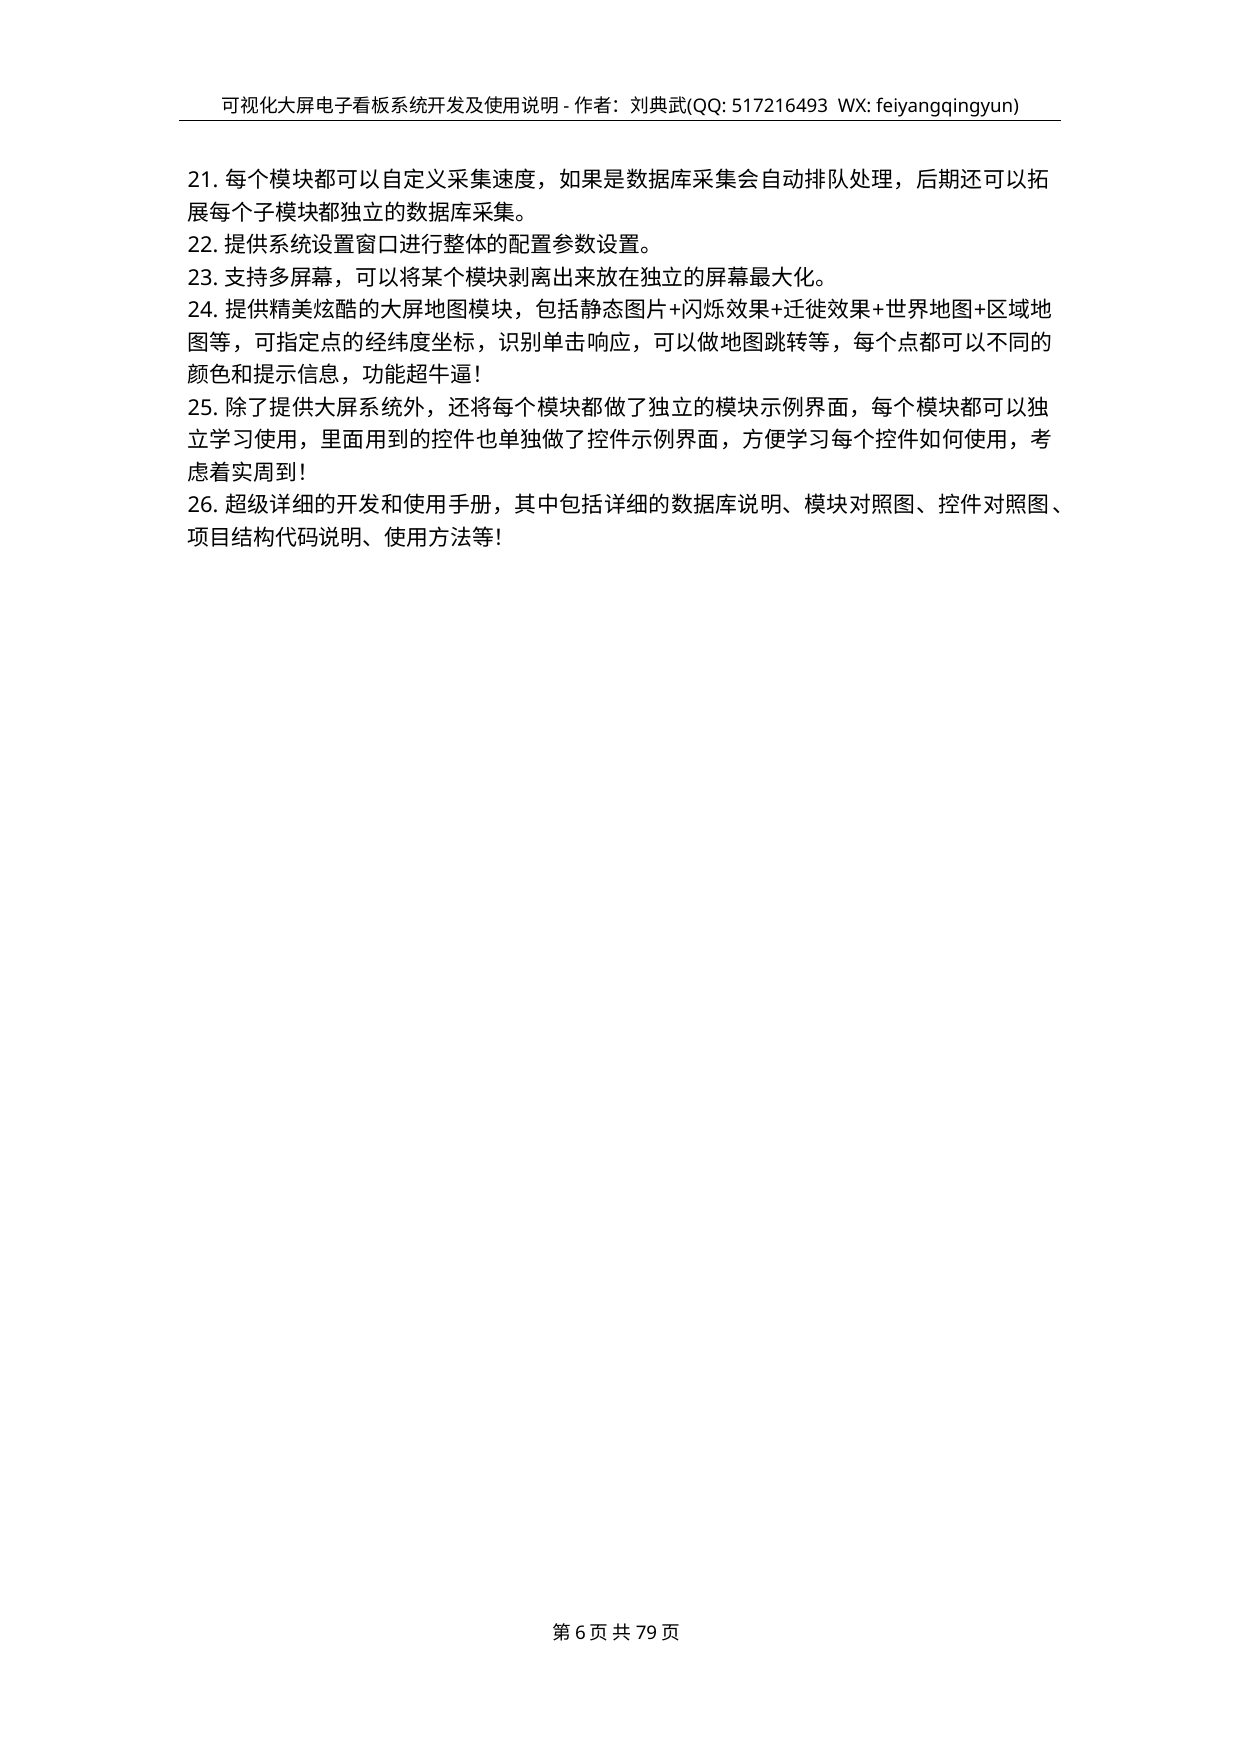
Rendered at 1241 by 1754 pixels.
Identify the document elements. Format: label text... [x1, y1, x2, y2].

text 21. 每个模块都可以自定义采集速度，如果是数据库采集会自动排队处理，后期还可以拓展每个子模块都独立的数据库采集。 [187, 162, 1053, 227]
text 24. 提供精美炫酷的大屏地图模块，包括静态图片+闪烁效果+迁徙效果+世界地图+区域地图等，可指定点的经纬度坐标，识别单击响应，可以做地图跳转等，每个点都可以不同的颜色和提示信息，功能超牛逼！ [187, 292, 1053, 389]
text 25. 除了提供大屏系统外，还将每个模块都做了独立的模块示例界面，每个模块都可以独立学习使用，里面用到的控件也单独做了控件示例界面，方便学习每个控件如何使用，考虑着实周到！ [187, 389, 1053, 487]
list 26. 超级详细的开发和使用手册，其中包括详细的数据库说明、模块对照图、控件对照图、项目结构代码说明、使用方法等！ [187, 487, 1053, 552]
text 22. 提供系统设置窗口进行整体的配置参数设置。 [187, 227, 1053, 259]
text 23. 支持多屏幕，可以将某个模块剥离出来放在独立的屏幕最大化。 [187, 259, 1053, 292]
